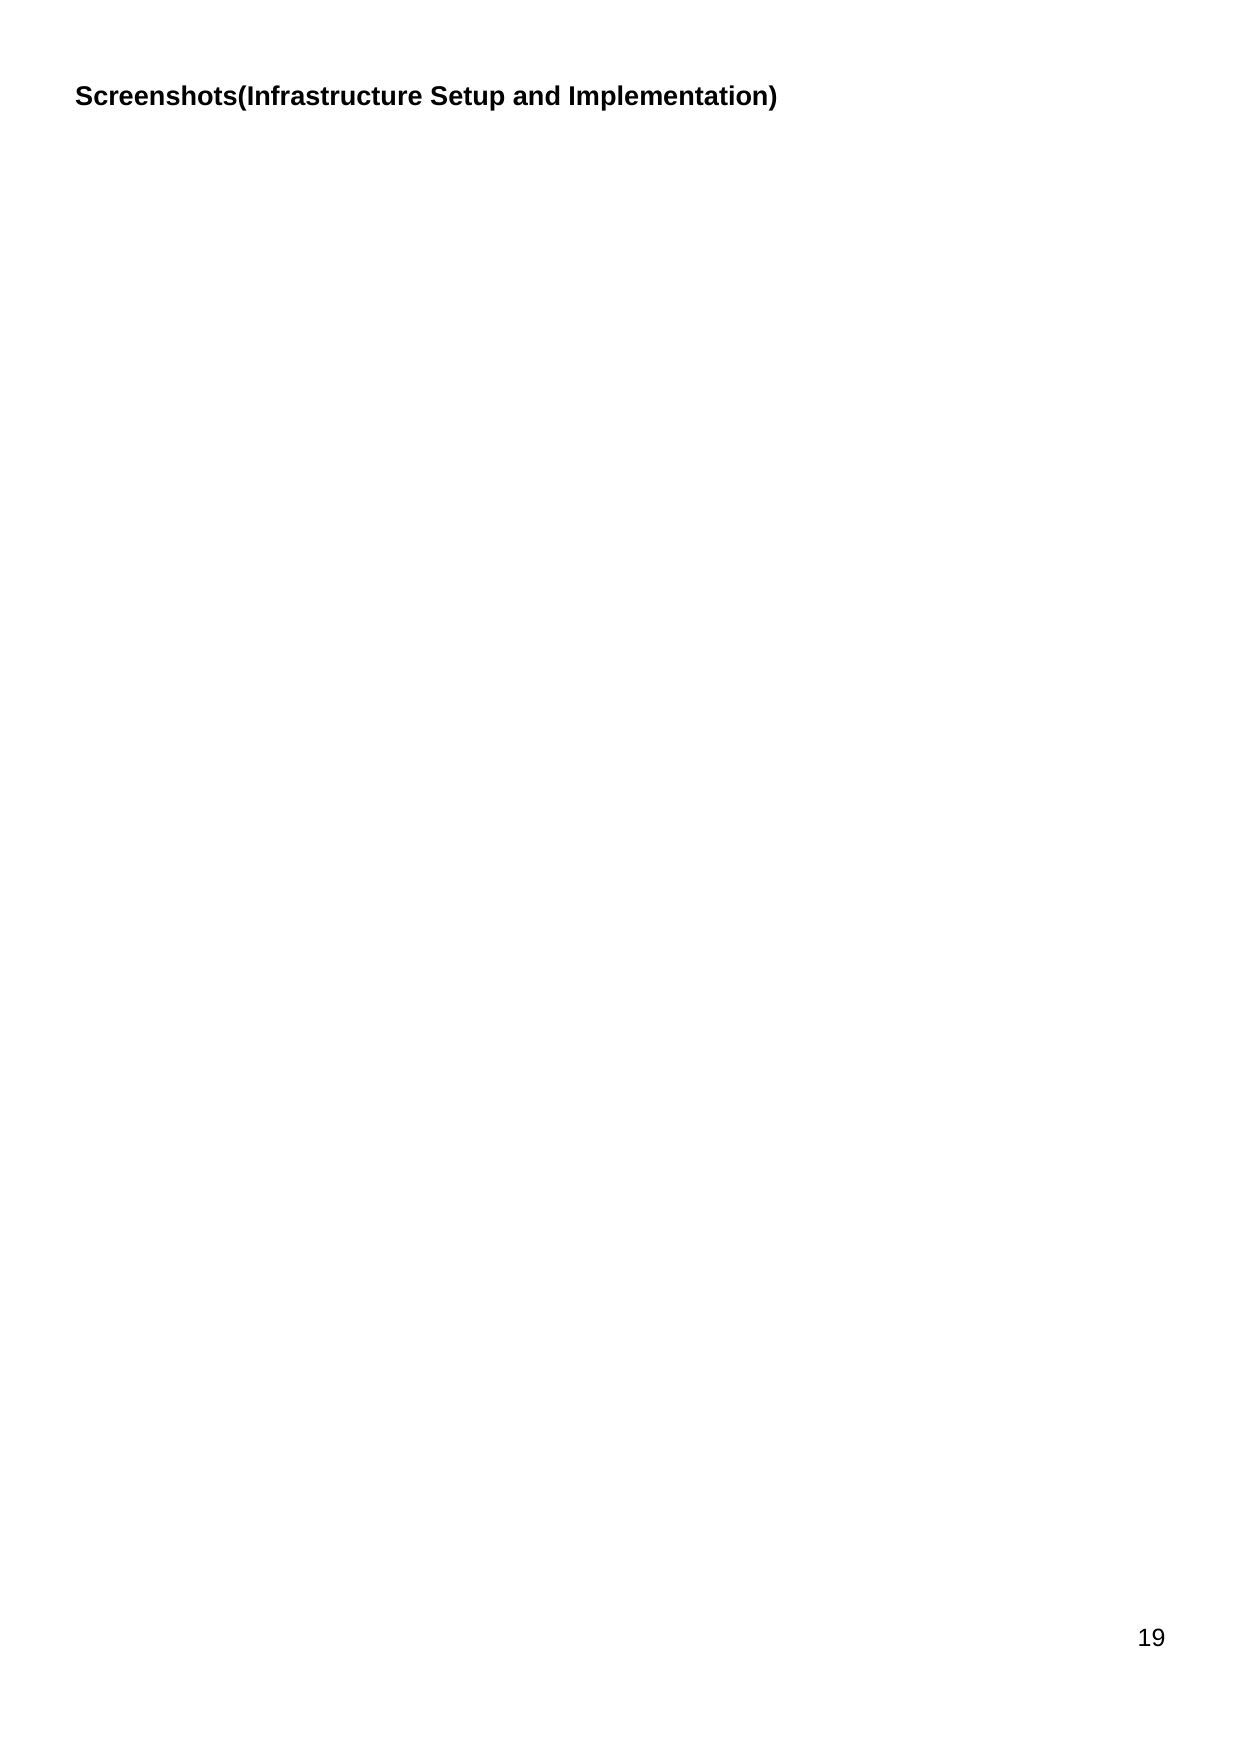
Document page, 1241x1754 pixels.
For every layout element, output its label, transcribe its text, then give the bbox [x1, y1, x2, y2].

subtitle Screenshots(Infrastructure Setup and Implementation) [75, 80, 1165, 111]
